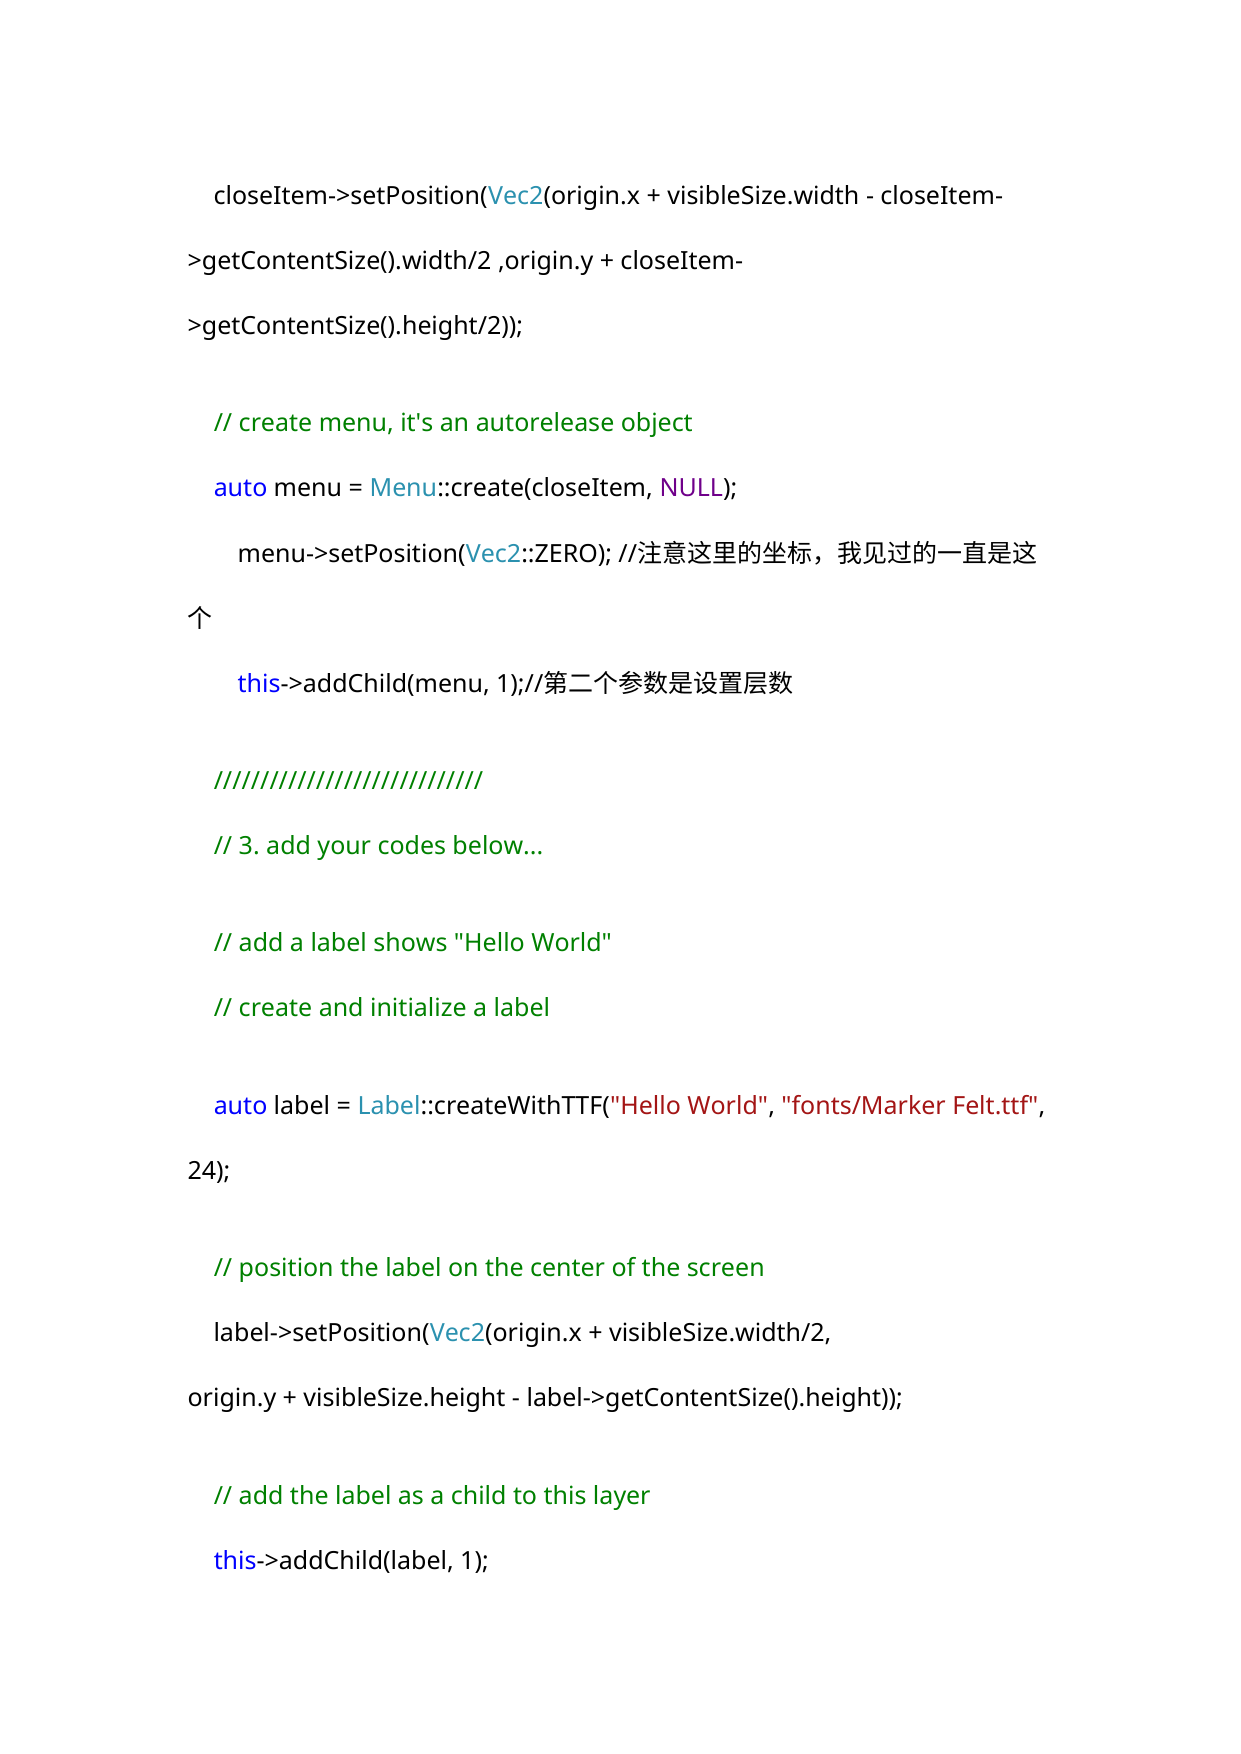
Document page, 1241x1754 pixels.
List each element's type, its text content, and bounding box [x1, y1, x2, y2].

text closeItem->setPosition(Vec2(origin.x + visibleSize.width - closeItem->getContentSize().width/2 ,origin.y + closeItem->getContentSize().height/2)); [187, 162, 1053, 357]
text // create and initialize a label [187, 974, 1053, 1039]
text this->addChild(label, 1); [187, 1527, 1053, 1592]
text label->setPosition(Vec2(origin.x + visibleSize.width/2, [187, 1299, 1053, 1364]
text // position the label on the center of the screen [187, 1234, 1053, 1299]
text auto label = Label::createWithTTF("Hello World", "fonts/Marker Felt.ttf", 24); [187, 1072, 1053, 1202]
text ///////////////////////////// [187, 747, 1053, 812]
text this->addChild(menu, 1);//第二个参数是设置层数 [187, 649, 1053, 714]
text menu->setPosition(Vec2::ZERO); //注意这里的坐标，我见过的一直是这个 [187, 519, 1053, 649]
text // create menu, it's an autorelease object [187, 389, 1053, 454]
text // add the label as a child to this layer [187, 1462, 1053, 1527]
text // 3. add your codes below... [187, 812, 1053, 877]
text origin.y + visibleSize.height - label->getContentSize().height)); [187, 1364, 1053, 1429]
text // add a label shows "Hello World" [187, 909, 1053, 974]
text auto menu = Menu::create(closeItem, NULL); [187, 454, 1053, 519]
